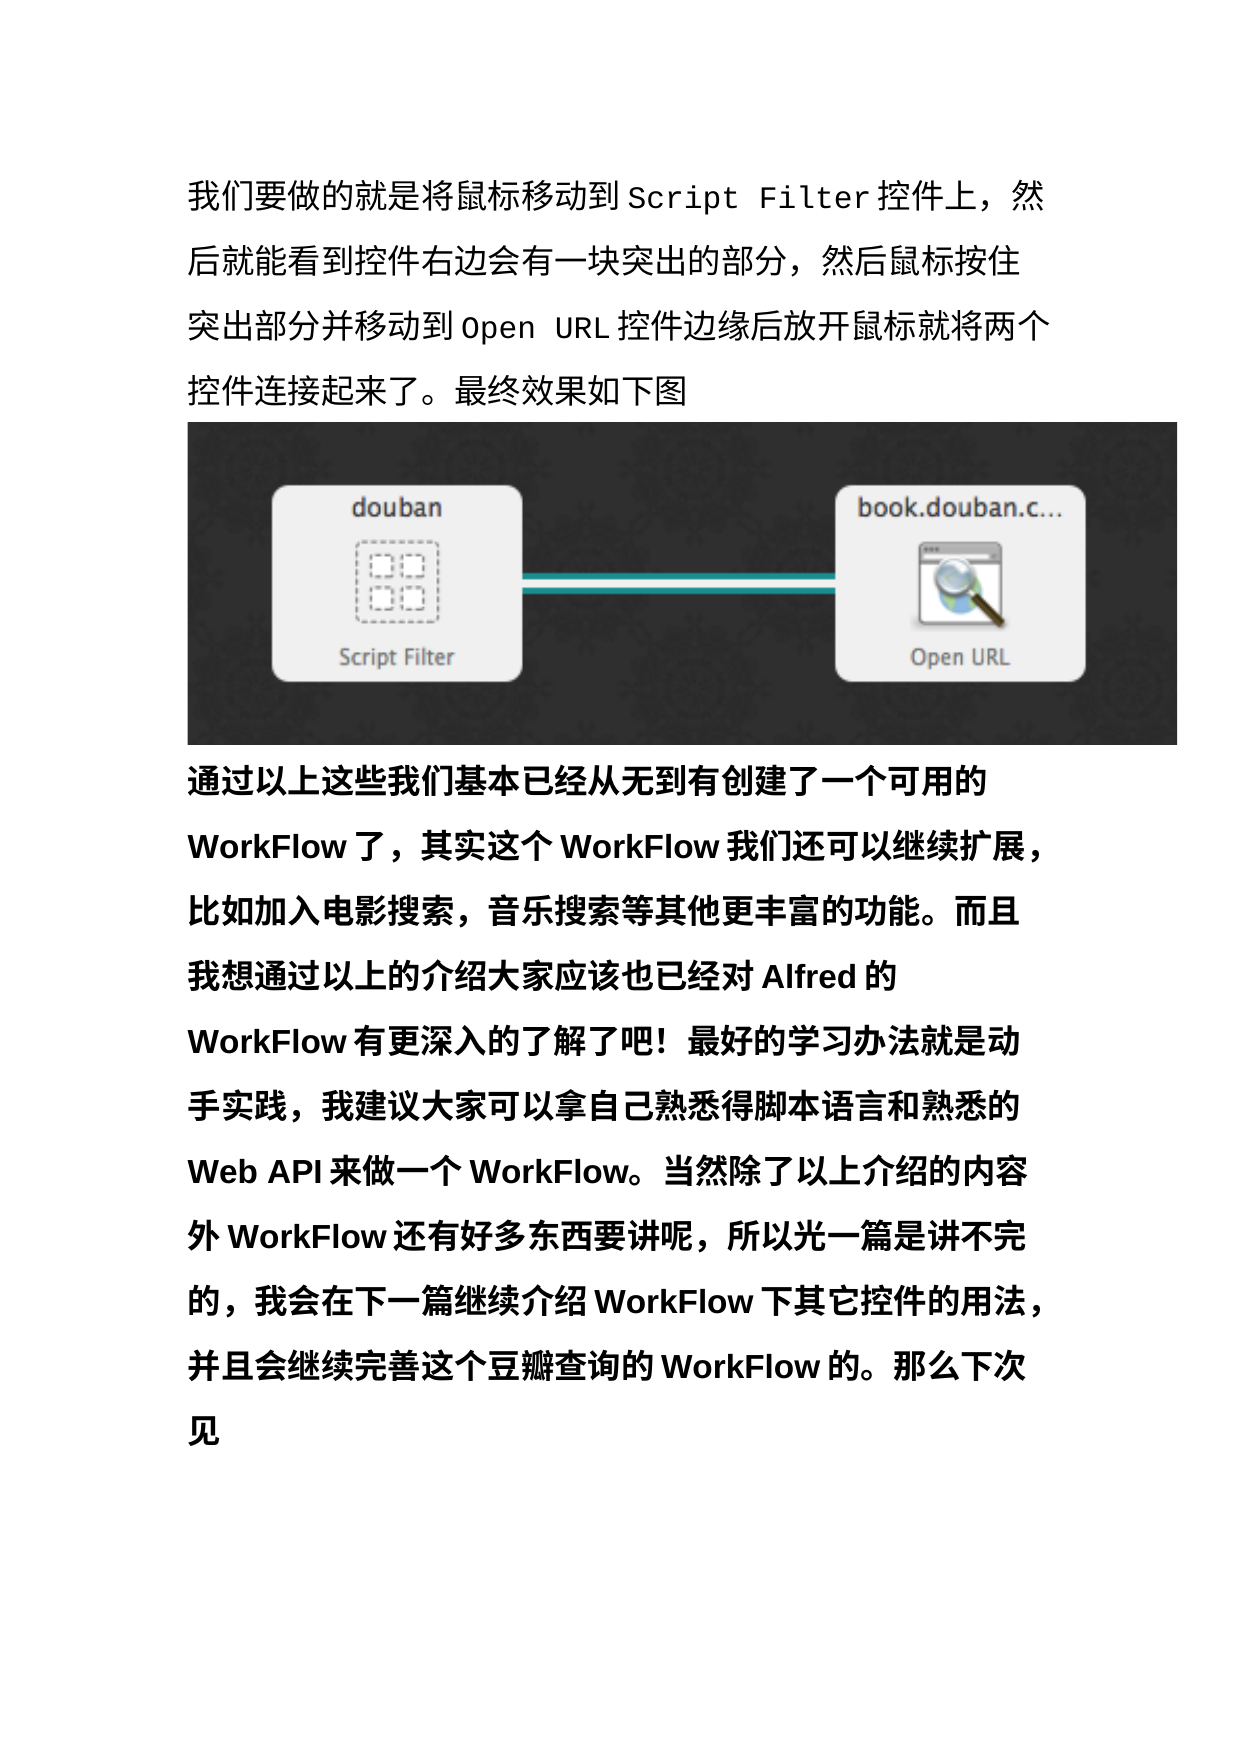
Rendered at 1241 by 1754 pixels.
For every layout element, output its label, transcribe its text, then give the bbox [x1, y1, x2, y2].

text 通过以上这些我们基本已经从无到有创建了一个可用的WorkFlow了，其实这个WorkFlow我们还可以继续扩展，比如加入电影搜索，音乐搜索等其他更丰富的功能。而且我想通过以上的介绍大家应该也已经对Alfred的WorkFlow有更深入的了解了吧！最好的学习办法就是动手实践，我建议大家可以拿自己熟悉得脚本语言和熟悉的Web API来做一个WorkFlow。当然除了以上介绍的内容外WorkFlow还有好多东西要讲呢，所以光一篇是讲不完的，我会在下一篇继续介绍WorkFlow下其它控件的用法，并且会继续完善这个豆瓣查询的WorkFlow的。那么下次见 [187, 747, 1053, 1462]
text 我们要做的就是将鼠标移动到Script Filter控件上，然后就能看到控件右边会有一块突出的部分，然后鼠标按住突出部分并移动到Open URL控件边缘后放开鼠标就将两个控件连接起来了。最终效果如下图 [187, 162, 1053, 422]
picture [187, 422, 1178, 745]
